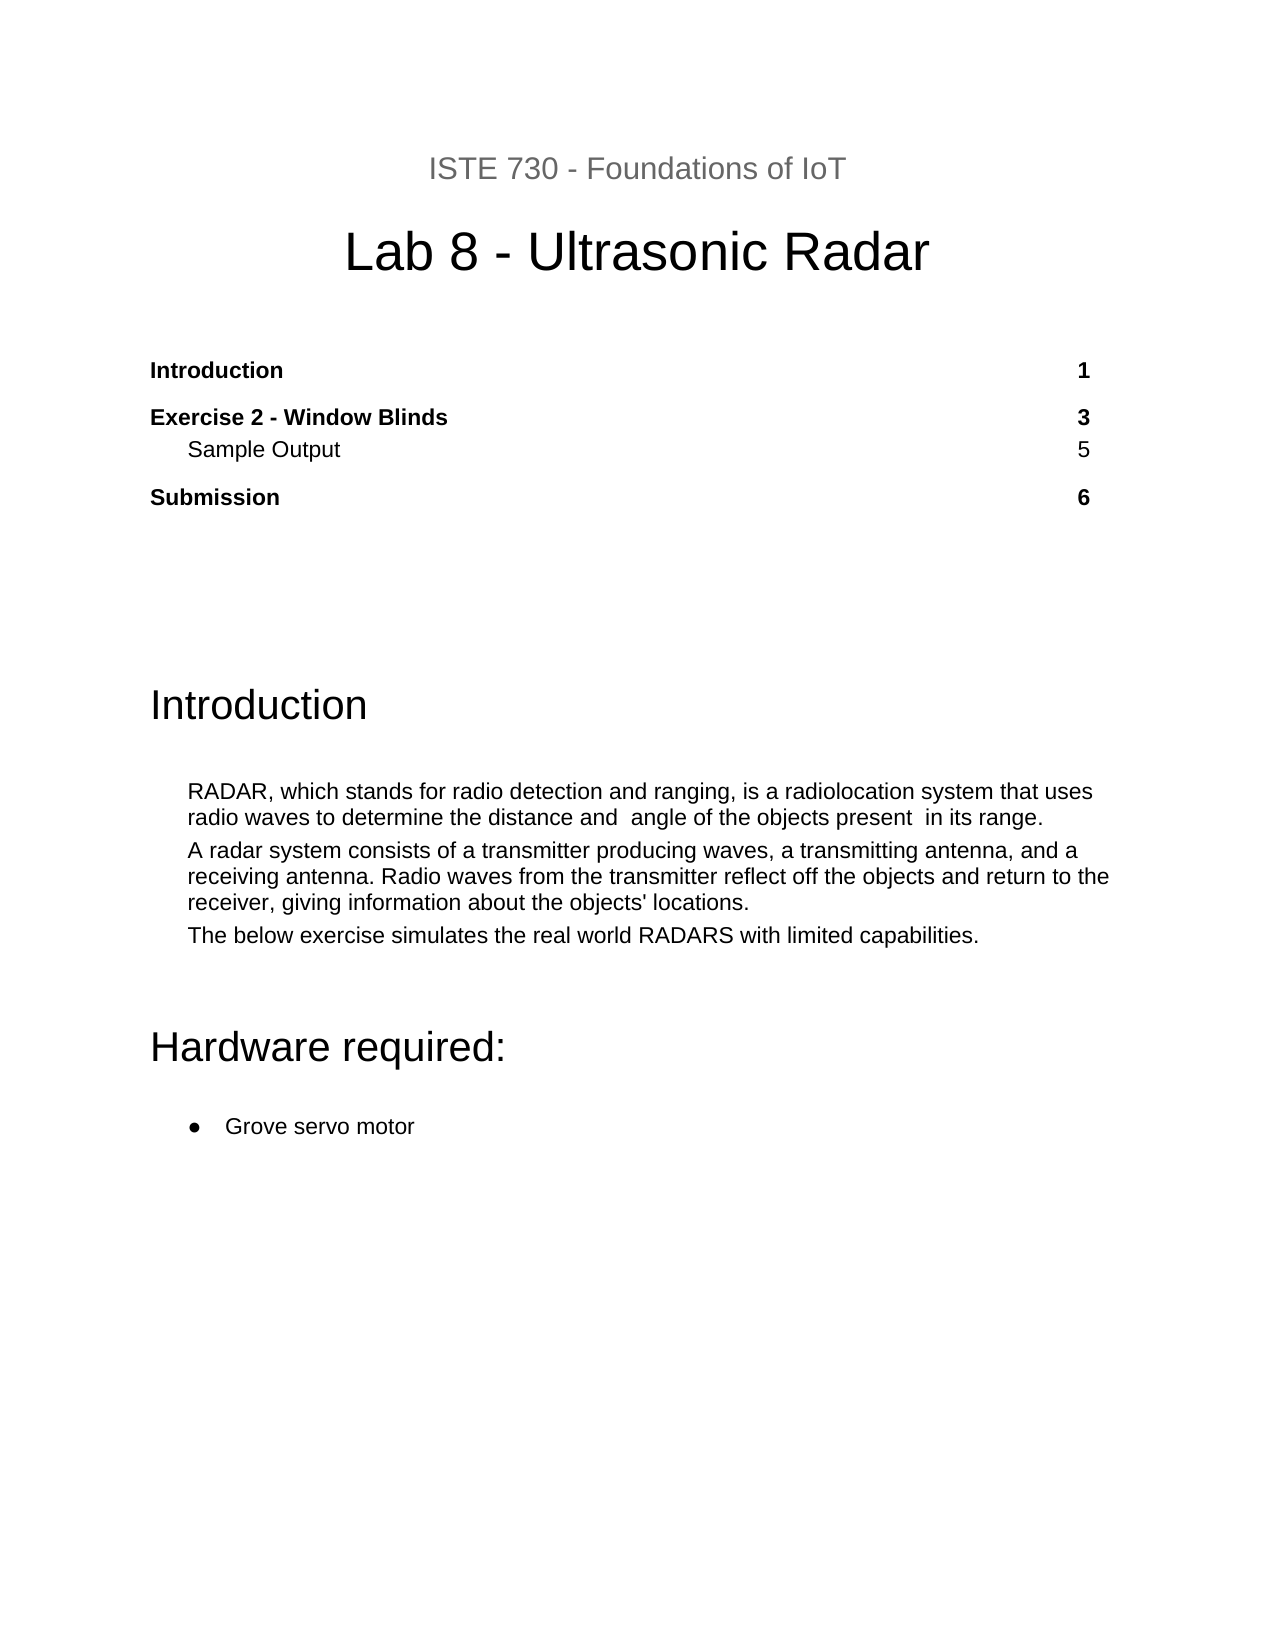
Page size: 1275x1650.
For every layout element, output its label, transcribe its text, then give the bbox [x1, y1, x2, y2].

list Grove servo motor [187, 1113, 1125, 1139]
text RADAR, which stands for radio detection and ranging, is a radiolocation system that uses radio waves to determine the distance and angle of the objects present in its range. [187, 778, 1125, 830]
text The below exercise simulates the real world RADARS with limited capabilities. [187, 922, 1125, 948]
subtitle Hardware required: [150, 1022, 1125, 1070]
title Lab 8 - Ultrasonic Radar [150, 219, 1125, 282]
subtitle ISTE 730 - Foundations of IoT [150, 150, 1125, 186]
subtitle Introduction [150, 681, 1125, 729]
text A radar system consists of a transmitter producing waves, a transmitting antenna, and a receiving antenna. Radio waves from the transmitter reflect off the objects and return to the receiver, giving information about the objects' locations. [187, 837, 1125, 916]
